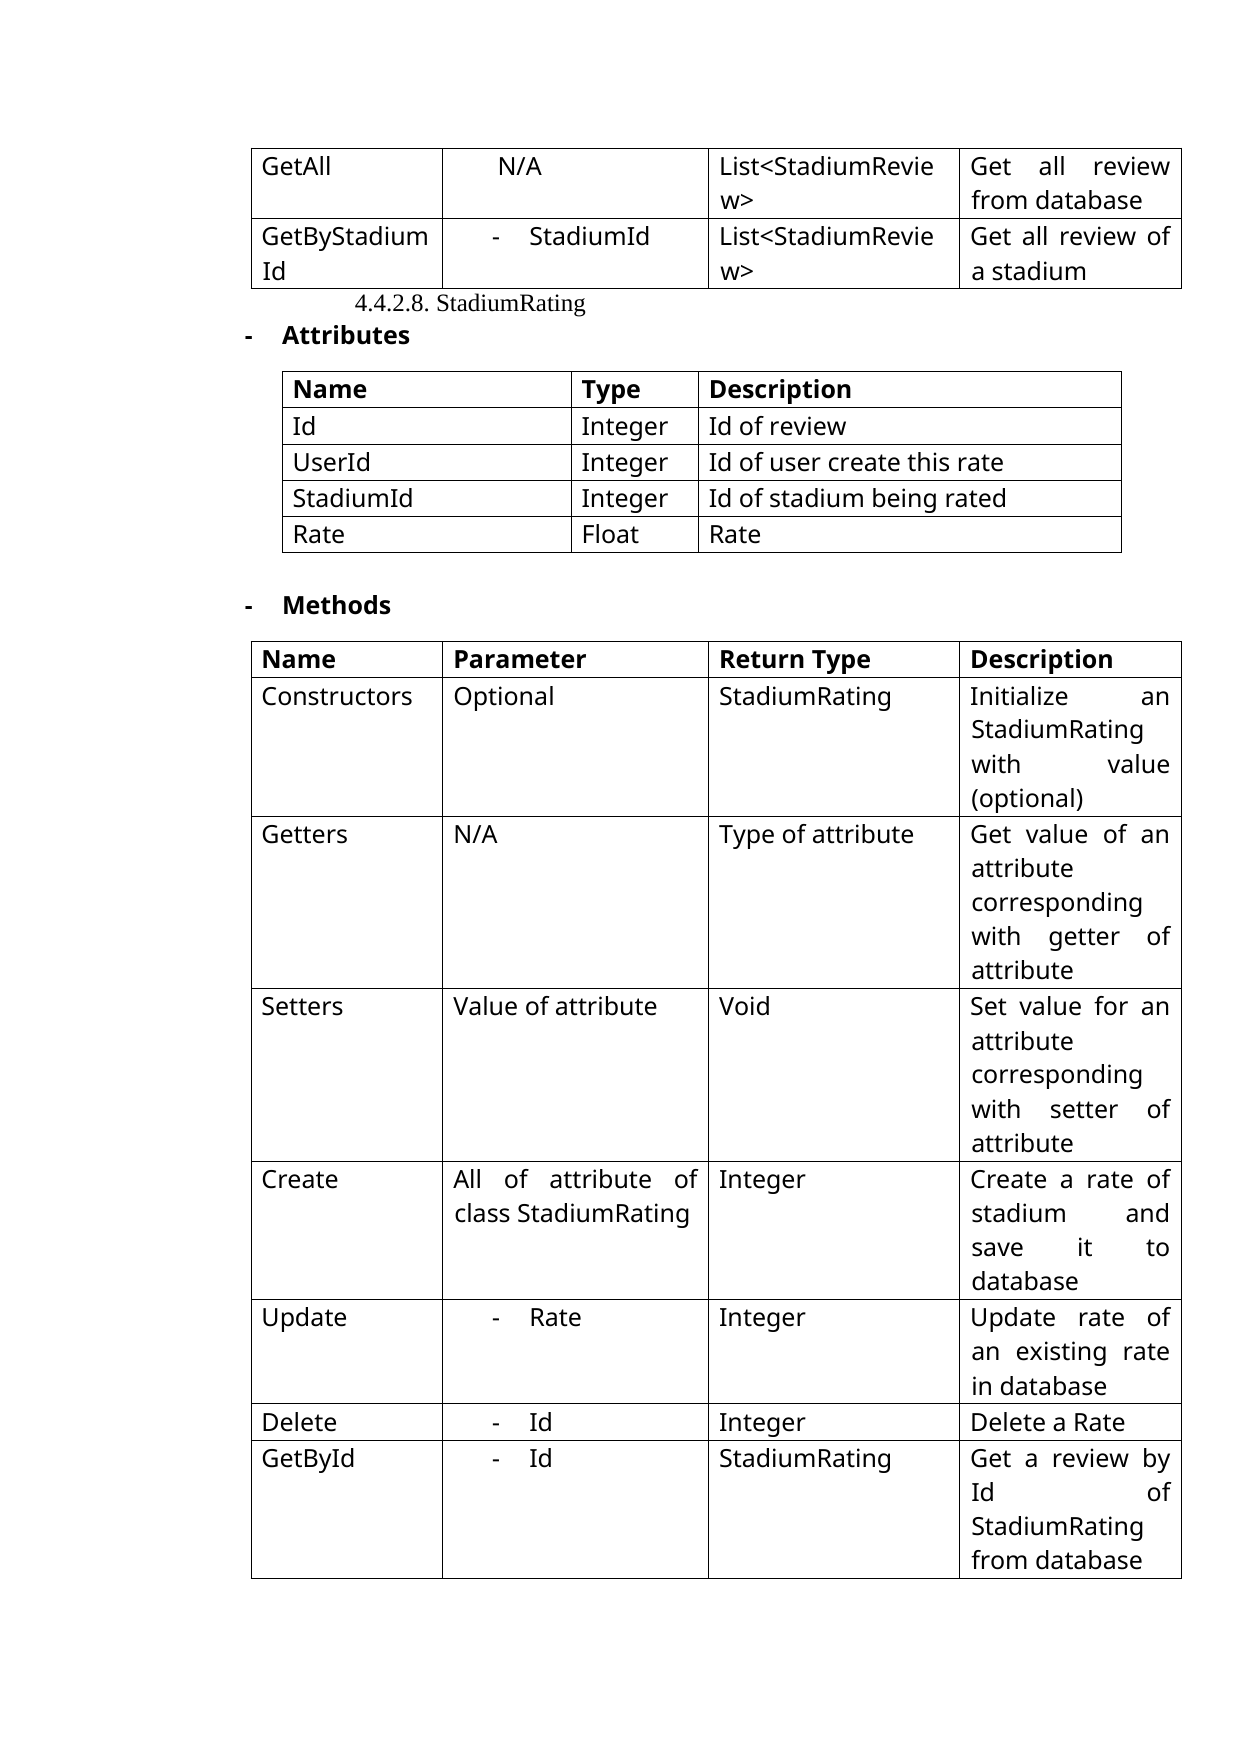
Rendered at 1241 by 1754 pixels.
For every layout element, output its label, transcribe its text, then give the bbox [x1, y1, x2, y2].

table_cell Get all review from database [960, 149, 1181, 218]
table_cell StadiumRating [709, 1441, 959, 1578]
table_cell All of attribute of class StadiumRating [443, 1162, 708, 1299]
table_cell Rate [443, 1300, 708, 1403]
table_cell StadiumRating [709, 678, 959, 816]
table_cell Set value for an attribute corresponding with setter of attribute [960, 989, 1181, 1161]
table_cell Integer [709, 1404, 959, 1439]
table_cell N/A [443, 817, 708, 988]
table_cell Value of attribute [443, 989, 708, 1161]
list Methods [244, 587, 1122, 621]
table_cell Update rate of an existing rate in database [960, 1300, 1181, 1403]
table_cell GetByStadiumId [252, 219, 442, 288]
table_cell Get all review of a stadium [960, 219, 1181, 288]
table_cell Float [572, 517, 698, 552]
table_cell Integer [709, 1162, 959, 1299]
table_cell N/A [443, 149, 708, 218]
table_cell Integer [572, 481, 698, 516]
table_cell Setters [252, 989, 442, 1161]
table_cell Update [252, 1300, 442, 1403]
table_cell Integer [572, 408, 698, 443]
table_cell Constructors [252, 678, 442, 816]
table_cell Delete [252, 1404, 442, 1439]
table_cell Type of attribute [709, 817, 959, 988]
table_cell GetById [252, 1441, 442, 1578]
table_cell Id [443, 1404, 708, 1439]
table_cell Id of stadium being rated [699, 481, 1121, 516]
table_cell Integer [709, 1300, 959, 1403]
table_cell Id [443, 1441, 708, 1578]
table_header Description [699, 372, 1121, 407]
table_cell Integer [572, 445, 698, 480]
table_cell Get a review by Id of StadiumRating from database [960, 1441, 1181, 1578]
table_cell Get value of an attribute corresponding with getter of attribute [960, 817, 1181, 988]
table_cell Create [252, 1162, 442, 1299]
table_header Return Type [709, 642, 959, 677]
table_cell Initialize an StadiumRating with value (optional) [960, 678, 1181, 816]
table_header Name [252, 642, 442, 677]
table_cell List<StadiumReview> [709, 219, 959, 288]
table_cell GetAll [252, 149, 442, 218]
table_cell Create a rate of stadium and save it to database [960, 1162, 1181, 1299]
table_cell UserId [283, 445, 571, 480]
table_header Description [960, 642, 1181, 677]
table_cell Delete a Rate [960, 1404, 1181, 1439]
table_header Parameter [443, 642, 708, 677]
table_cell Getters [252, 817, 442, 988]
table_cell Id [283, 408, 571, 443]
table_cell List<StadiumReview> [709, 149, 959, 218]
table_header Type [572, 372, 698, 407]
table_cell Void [709, 989, 959, 1161]
table_cell Rate [283, 517, 571, 552]
table_cell Rate [699, 517, 1121, 552]
table_cell StadiumId [443, 219, 708, 288]
table_header Name [283, 372, 571, 407]
table_cell StadiumId [283, 481, 571, 516]
table_cell Optional [443, 678, 708, 816]
subtitle StadiumRating [354, 289, 1122, 317]
table_cell Id of user create this rate [699, 445, 1121, 480]
list Attributes [244, 318, 1122, 352]
table_cell Id of review [699, 408, 1121, 443]
